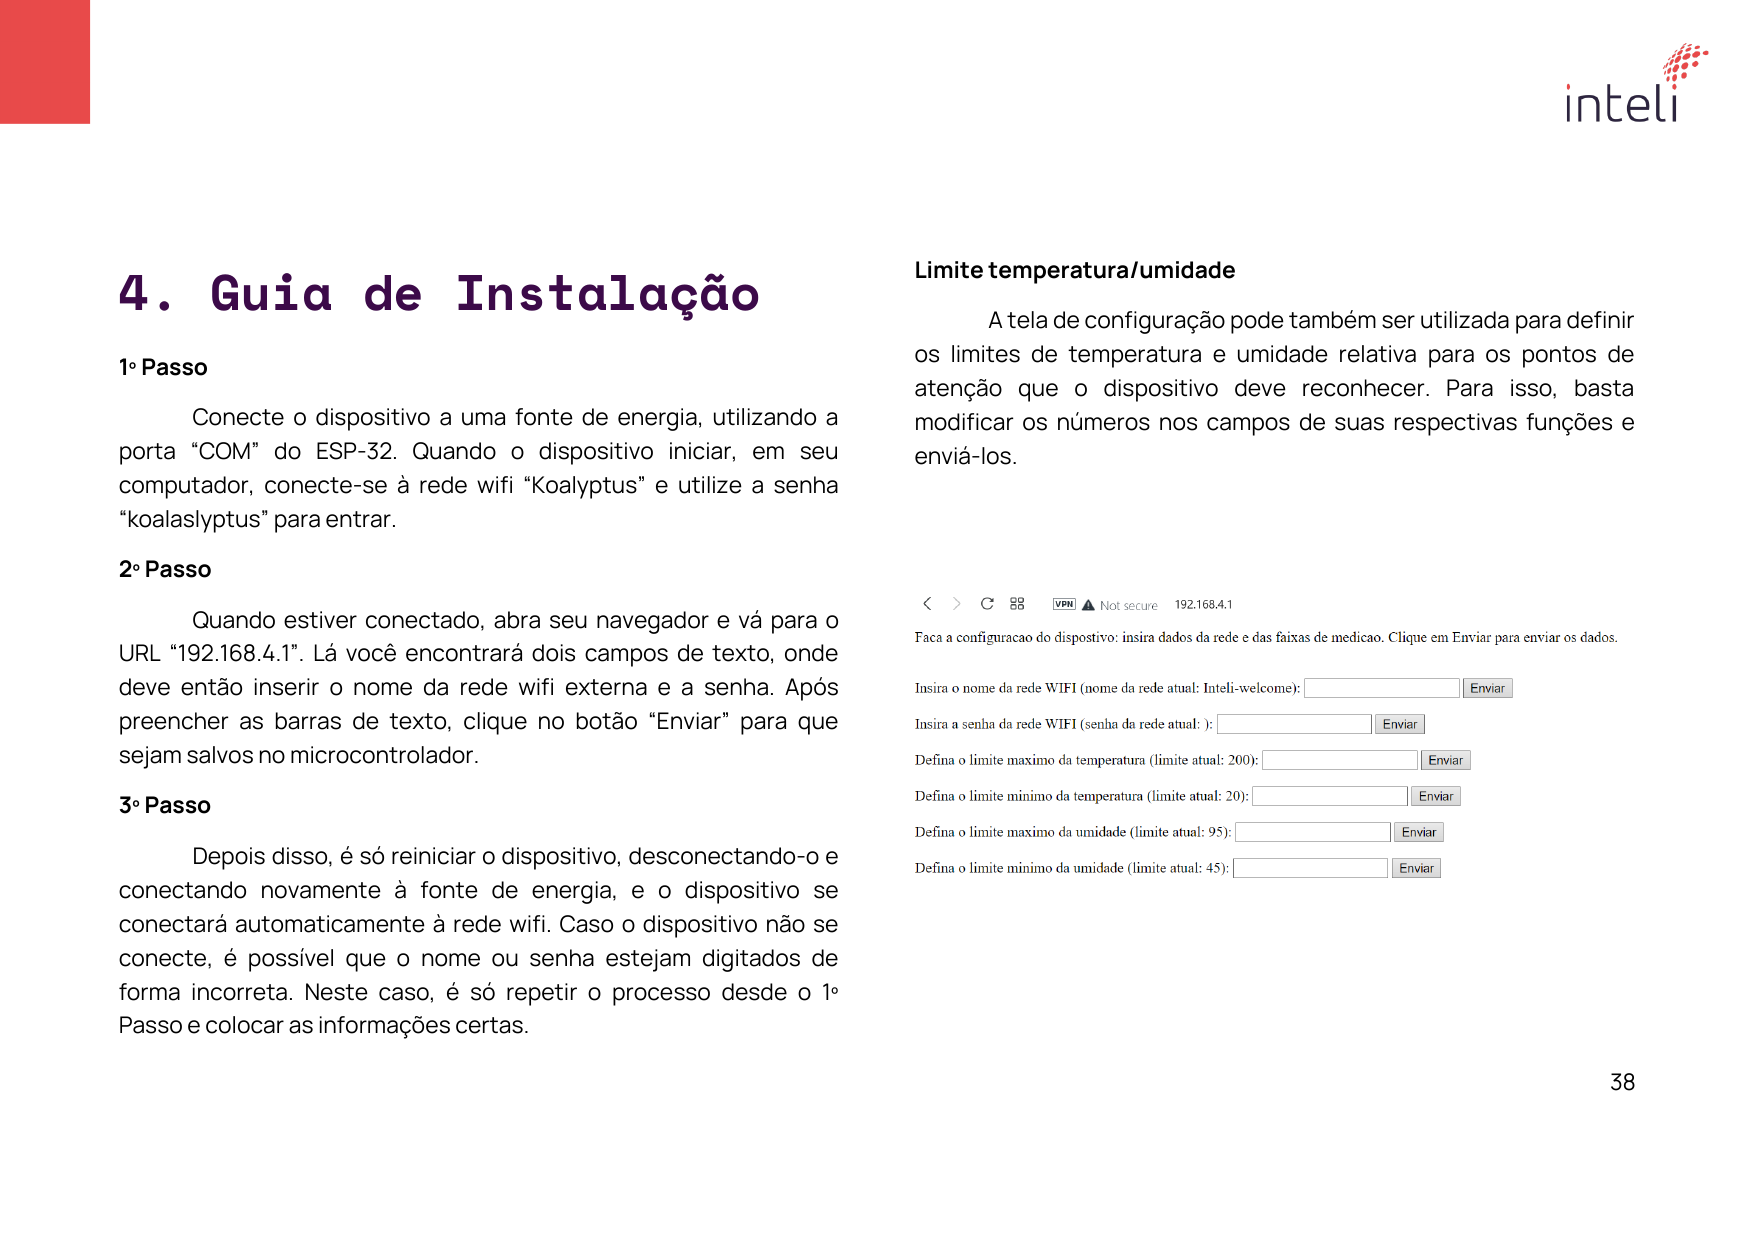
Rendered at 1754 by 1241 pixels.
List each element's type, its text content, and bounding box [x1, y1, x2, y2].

picture [1566, 43, 1709, 122]
text 2º Passo [118, 553, 839, 584]
text Quando estiver conectado, abra seu navegador e vá para o URL “192.168.4.1”. Lá você encontrará dois campos de texto, onde deve então inserir o nome da rede wifi externa e a senha. Após preencher as barras de texto, clique no botão “Enviar” para que sejam salvos no microcontrolador. [118, 603, 839, 770]
subtitle 4. Guia de Instalação [118, 254, 839, 328]
text Conecte o dispositivo a uma fonte de energia, utilizando a porta “COM” do ESP-32. Quando o dispositivo iniciar, em seu computador, conecte-se à rede wifi “Koalyptus” e utilize a senha “koalaslyptus” para entrar. [118, 401, 839, 534]
text 1º Passo [118, 350, 839, 382]
text Limite temperatura/umidade [914, 254, 1636, 285]
picture [0, 0, 91, 124]
text Depois disso, é só reiniciar o dispositivo, desconectando-o e conectando novamente à fonte de energia, e o dispositivo se conectará automaticamente à rede wifi. Caso o dispositivo não se conecte, é possível que o nome ou senha estejam digitados de forma incorreta. Neste caso, é só repetir o processo desde o 1º Passo e colocar as informações certas. [118, 840, 839, 1041]
picture [914, 591, 1635, 904]
text 3º Passo [118, 789, 839, 821]
text A tela de configuração pode também ser utilizada para definir os limites de temperatura e umidade relativa para os pontos de atenção que o dispositivo deve reconhecer. Para isso, basta modificar os números nos campos de suas respectivas funções e enviá-los. [914, 304, 1636, 471]
